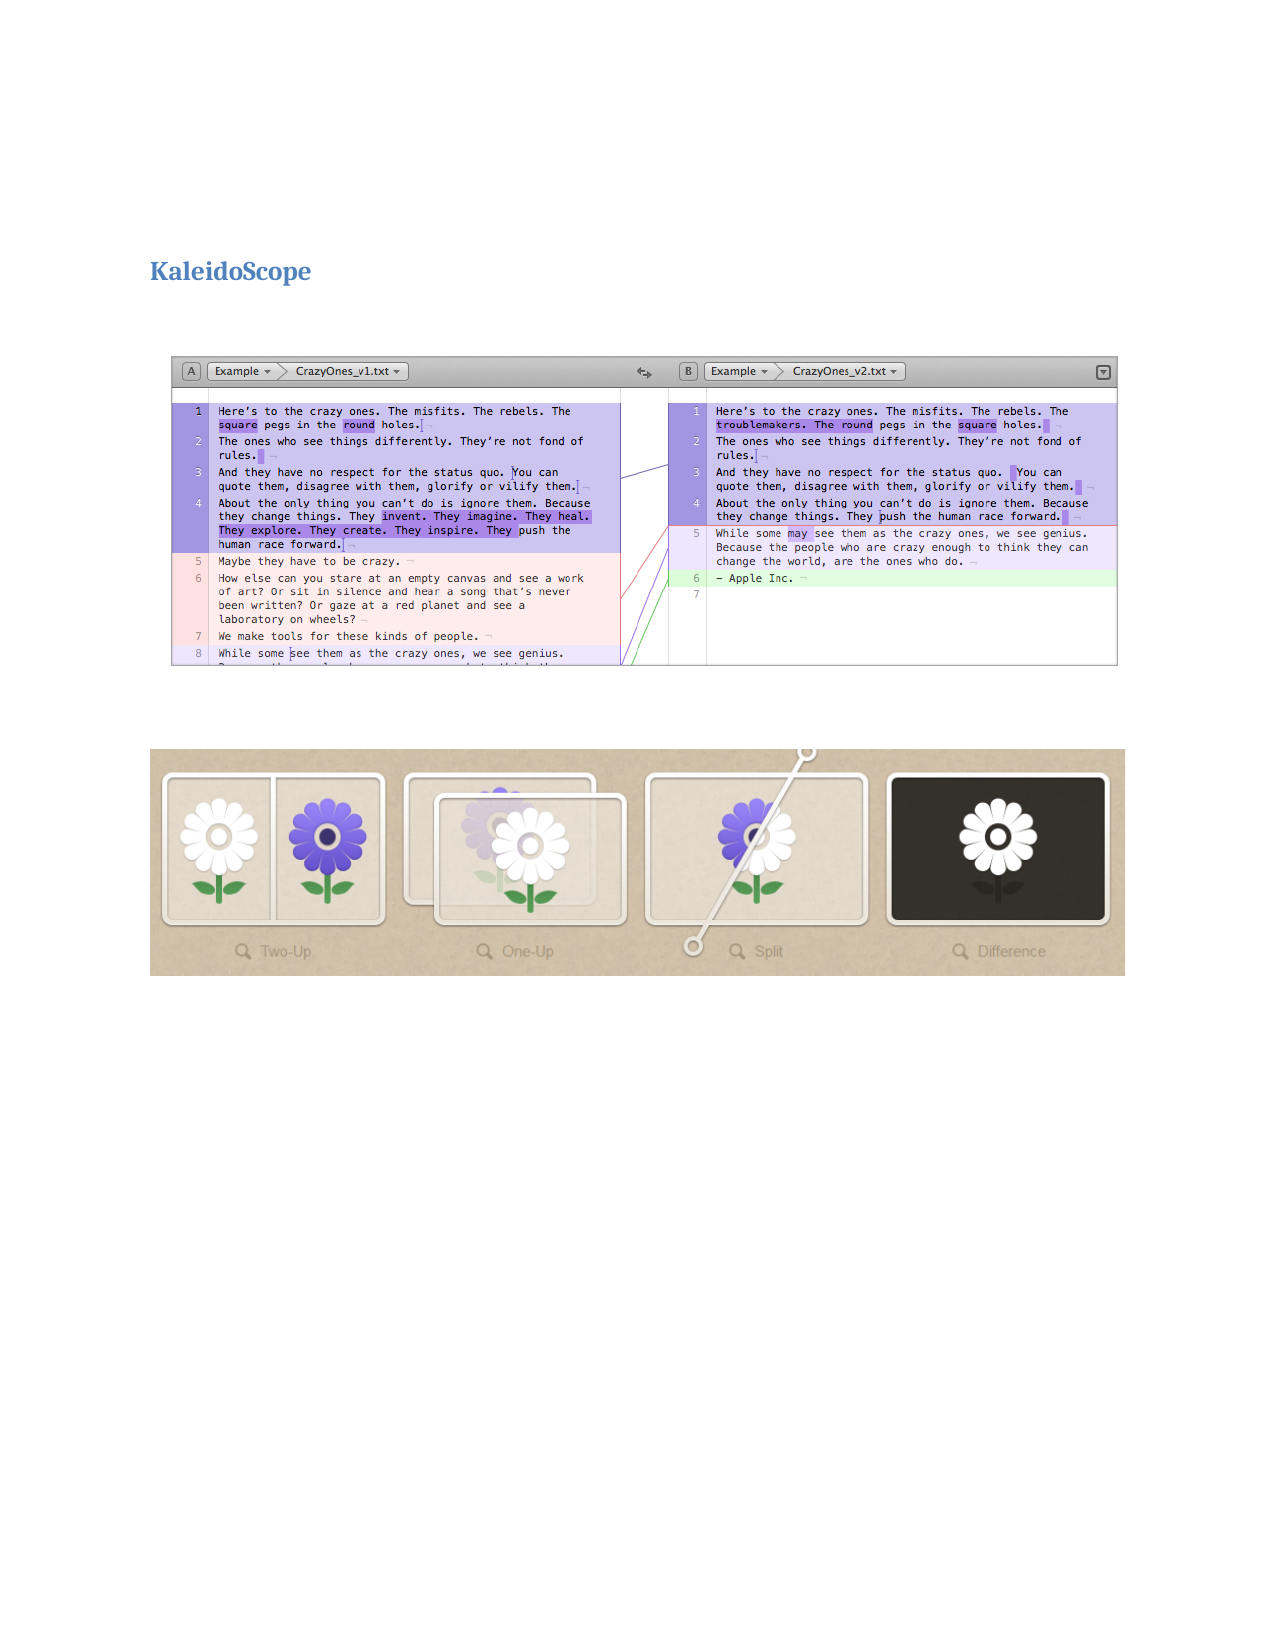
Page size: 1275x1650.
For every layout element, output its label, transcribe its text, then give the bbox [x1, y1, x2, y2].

picture [150, 344, 1125, 672]
subtitle KaleidoScope [150, 256, 1125, 287]
picture [150, 749, 1125, 976]
